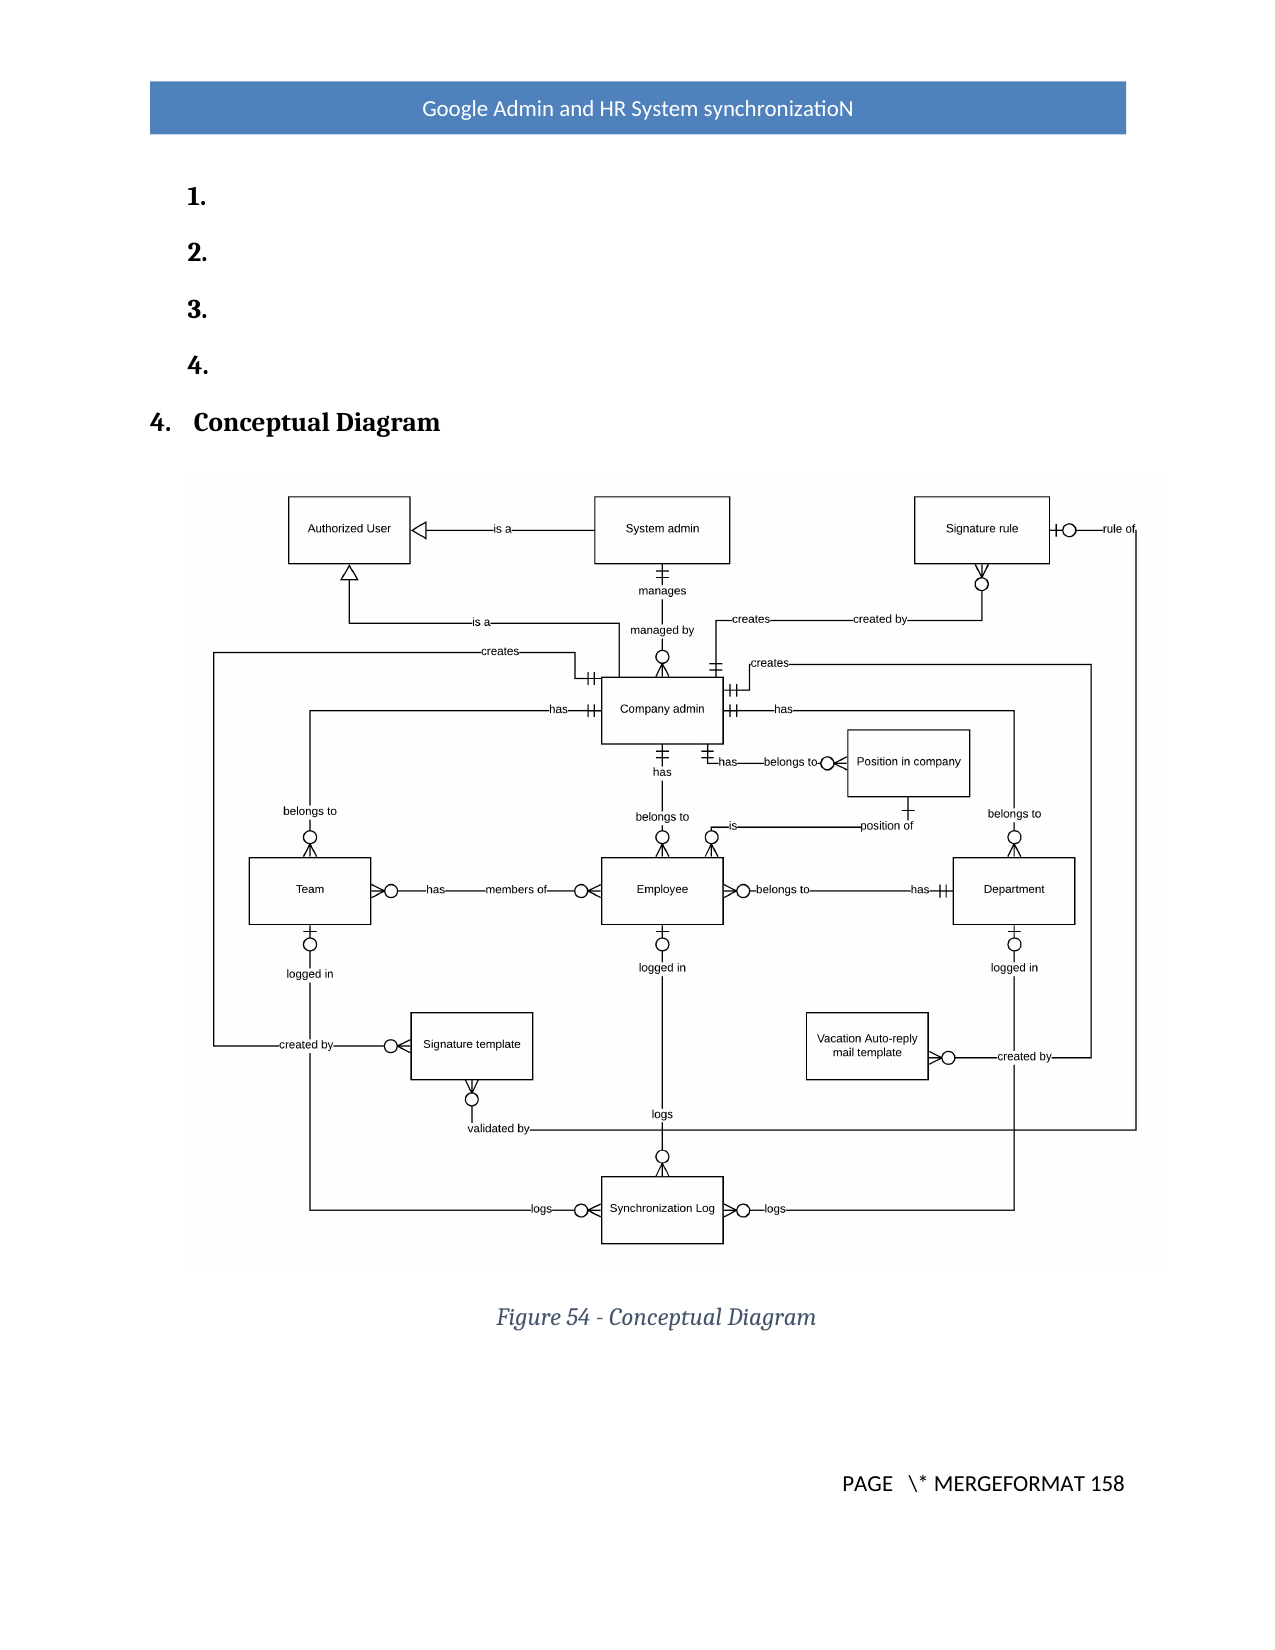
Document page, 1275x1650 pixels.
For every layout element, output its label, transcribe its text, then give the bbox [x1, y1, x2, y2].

picture [187, 471, 1163, 1270]
subtitle Conceptual Diagram [150, 407, 1125, 438]
text Figure 54 - Conceptual Diagram [187, 1303, 1125, 1332]
